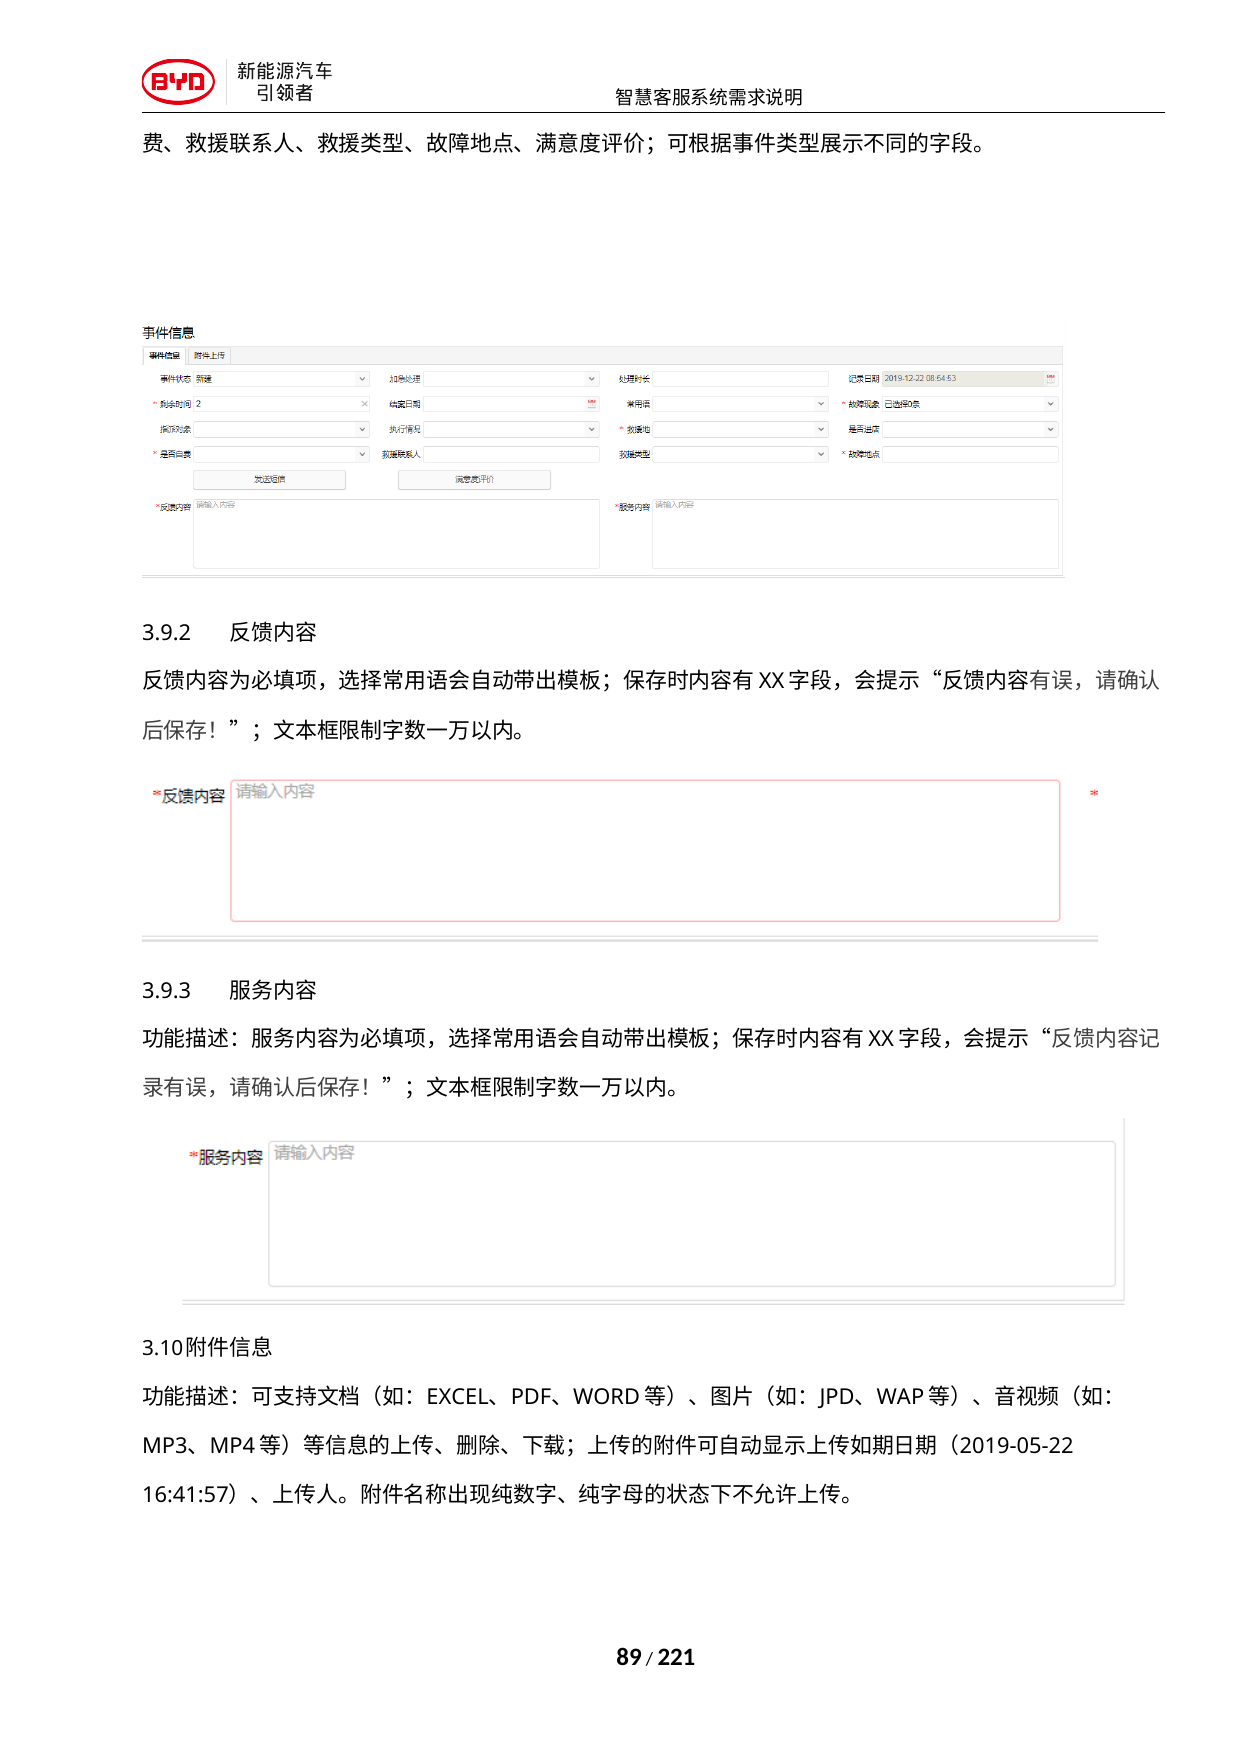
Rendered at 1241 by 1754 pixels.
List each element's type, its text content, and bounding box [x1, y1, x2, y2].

picture [141, 59, 332, 105]
picture [141, 320, 1066, 584]
list 附件信息 [142, 1330, 1165, 1362]
text 反馈内容为必填项，选择常用语会自动带出模板；保存时内容有XX字段，会提示“反馈内容有误，请确认后保存！”；文本框限制字数一万以内。 [142, 663, 1165, 745]
list 功能描述：服务内容为必填项，选择常用语会自动带出模板；保存时内容有XX字段，会提示“反馈内容记录有误，请确认后保存！”；文本框限制字数一万以内。 [142, 1021, 1165, 1102]
list 服务内容 [142, 972, 1165, 1005]
picture [182, 1118, 1125, 1305]
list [142, 125, 1165, 599]
list 反馈内容 [142, 614, 1165, 647]
picture [141, 766, 1099, 952]
list 功能描述：可支持文档（如：EXCEL、PDF、WORD等）、图片（如：JPD、WAP等）、音视频（如：MP3、MP4等）等信息的上传、删除、下载；上传的附件可自动显示上传如期日期（2019-05-22 16:41:57）、上传人。附件名称出现纯数字、纯字母的状态下不允许上传。 [142, 1378, 1165, 1509]
